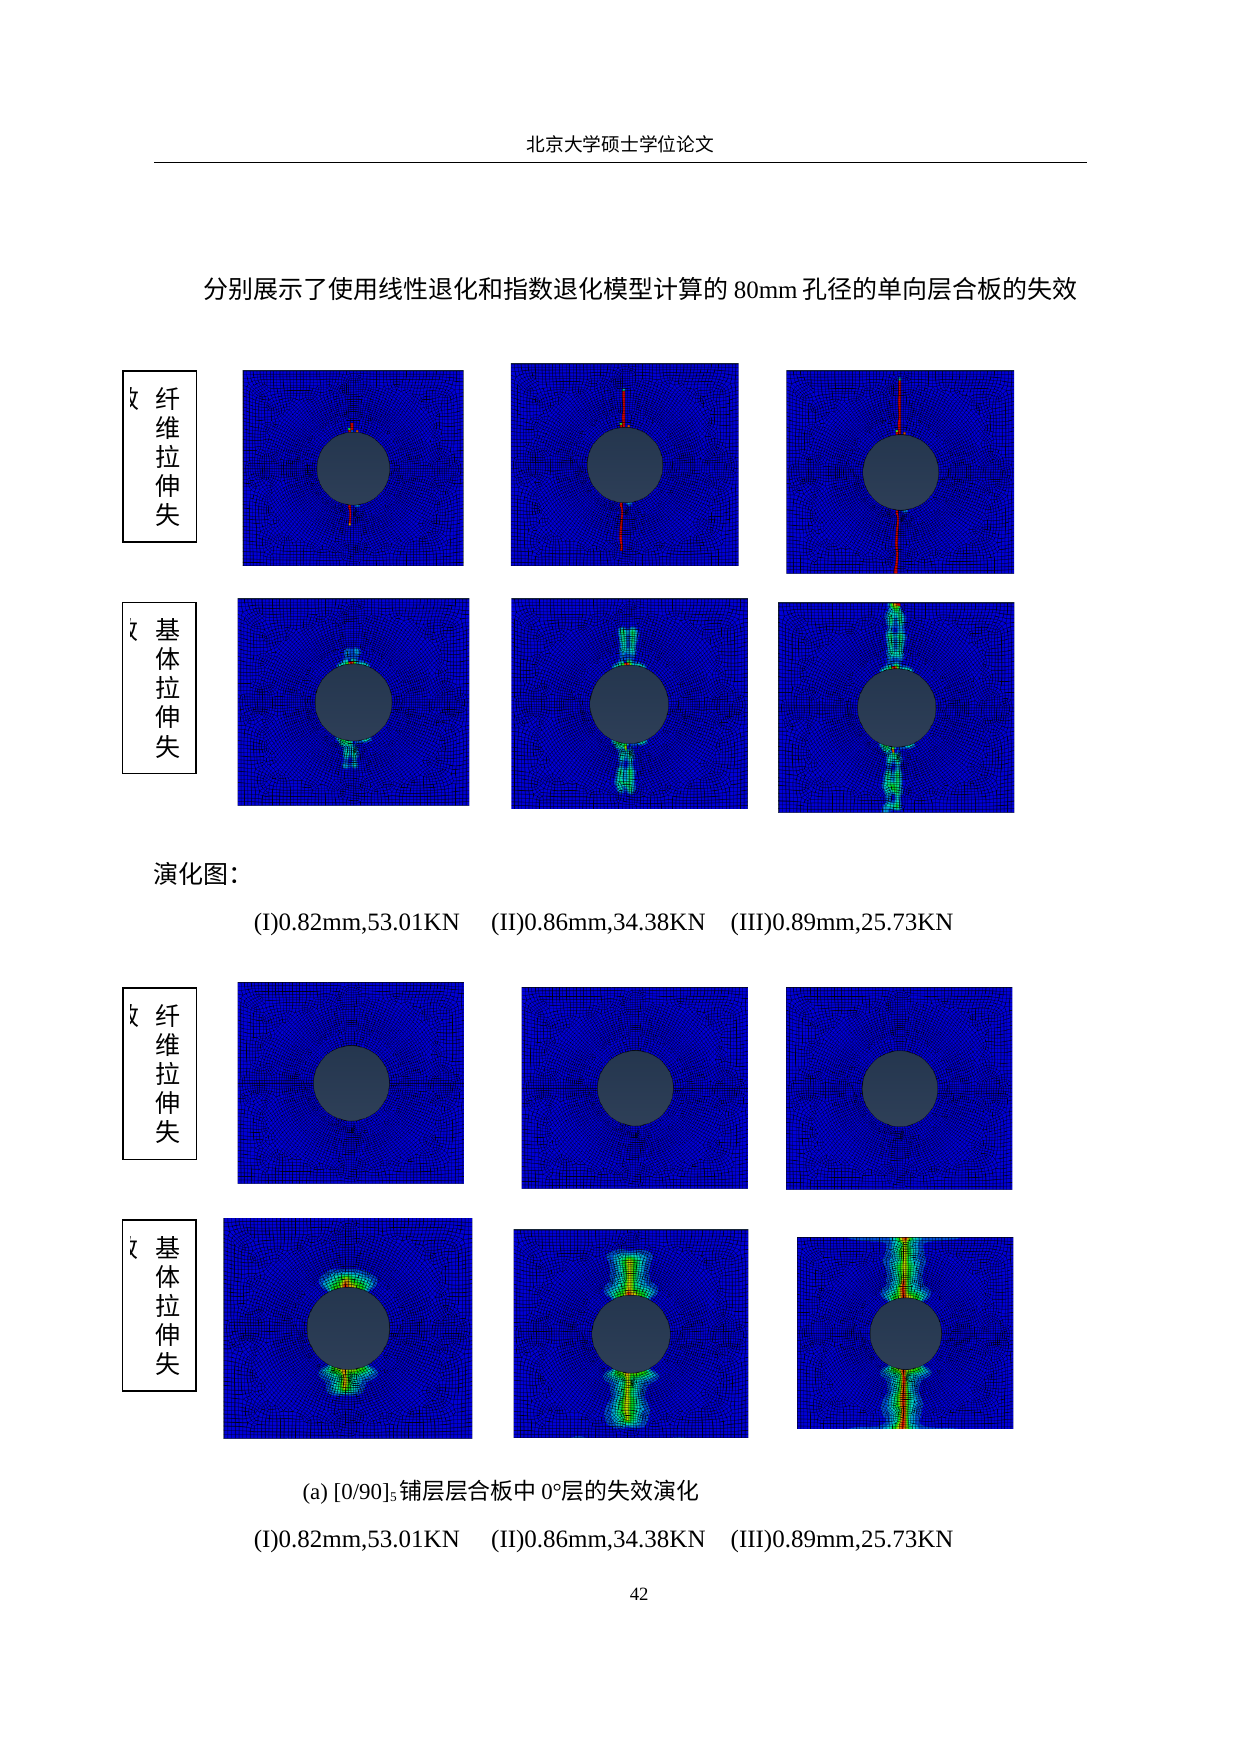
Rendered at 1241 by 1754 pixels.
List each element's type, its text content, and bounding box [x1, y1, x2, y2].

picture [511, 598, 748, 809]
picture [510, 363, 739, 566]
picture [786, 370, 1015, 574]
picture [237, 598, 470, 806]
picture [223, 1218, 473, 1439]
text (I)0.82mm,53.01KN (II)0.86mm,34.38KN (III)0.89mm,25.73KN [153, 905, 1087, 937]
picture [778, 602, 1015, 813]
picture [893, 620, 898, 634]
text (I)0.82mm,53.01KN (II)0.86mm,34.38KN (III)0.89mm,25.73KN [153, 1522, 1087, 1555]
picture [521, 987, 748, 1189]
picture [237, 982, 464, 1184]
text 分别展示了使用线性退化和指数退化模型计算的80mm孔径的单向层合板的失效 [153, 255, 1087, 320]
picture [797, 1237, 1014, 1429]
picture [513, 1229, 749, 1438]
picture [242, 370, 464, 566]
picture [786, 987, 1013, 1190]
